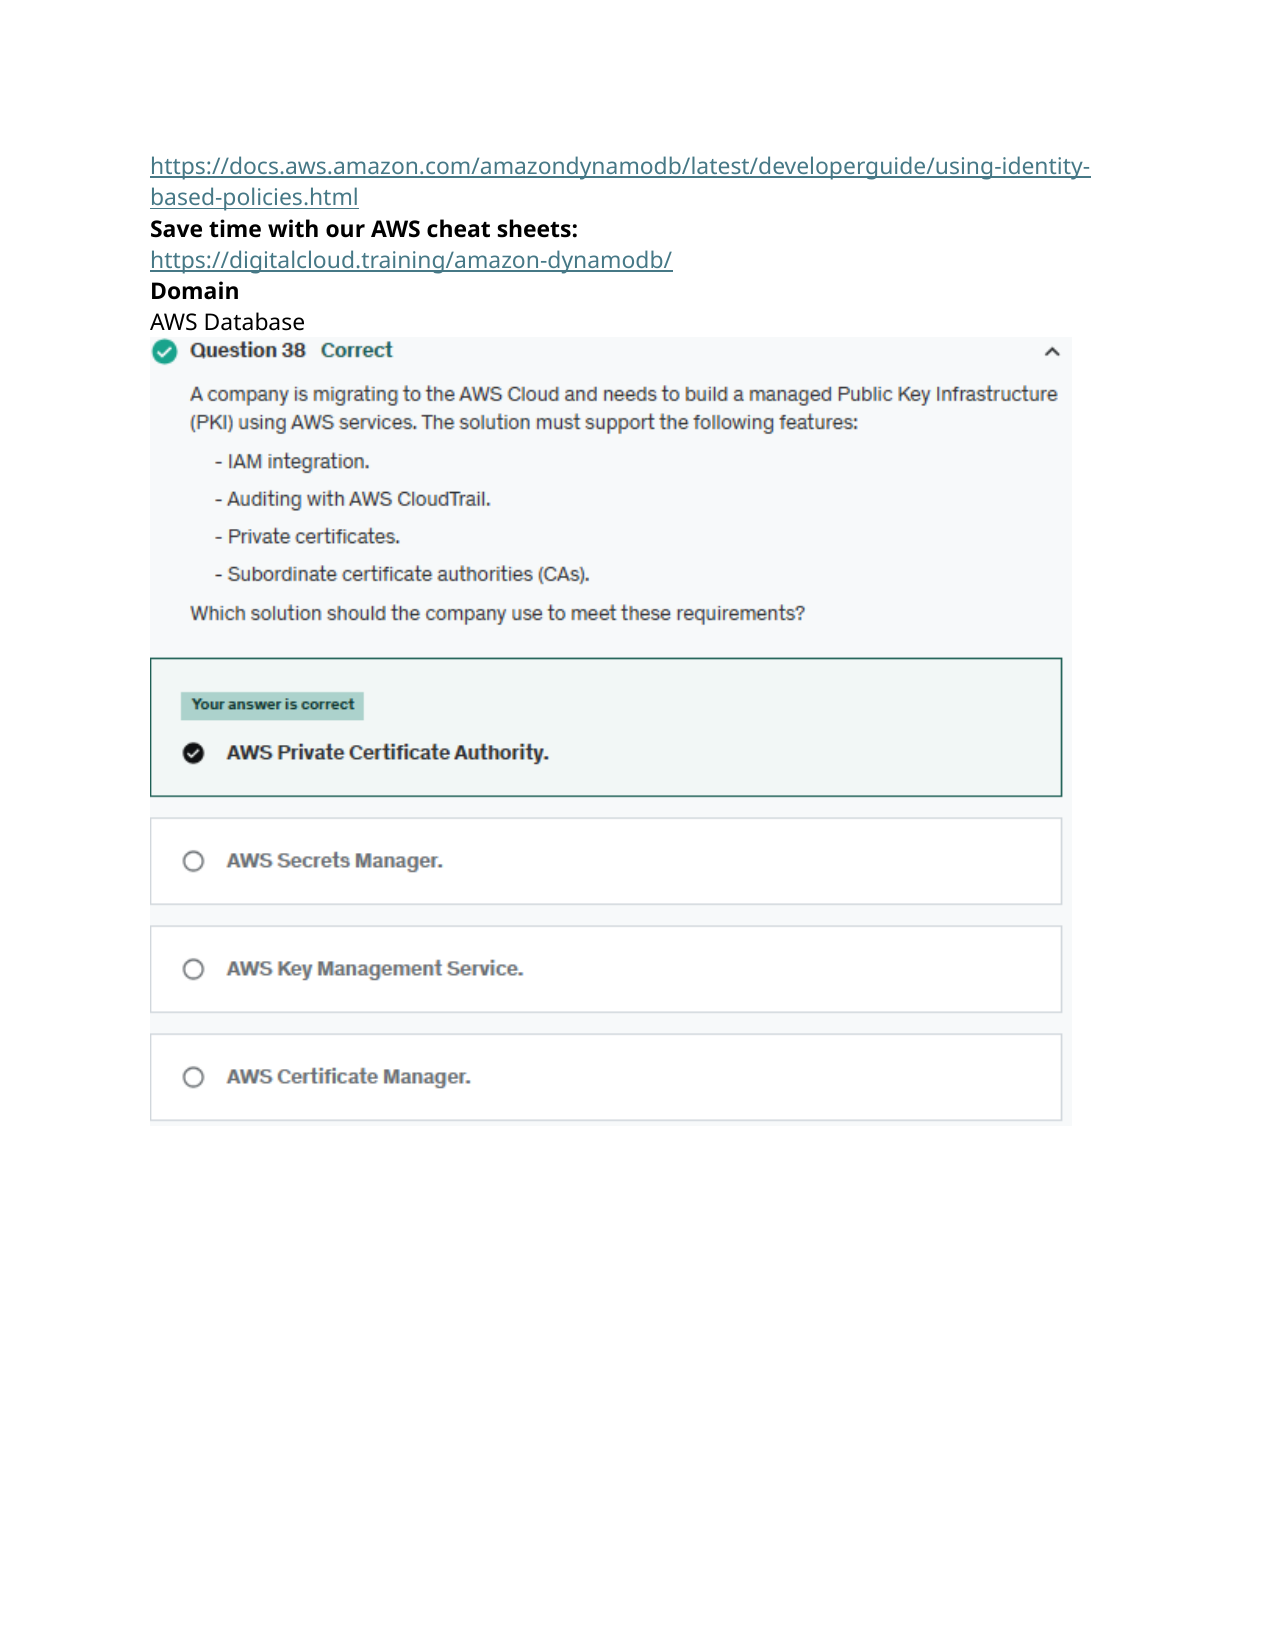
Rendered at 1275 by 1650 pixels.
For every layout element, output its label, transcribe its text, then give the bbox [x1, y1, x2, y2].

text Domain [150, 275, 1125, 306]
text AWS Database [150, 306, 1125, 337]
text https://digitalcloud.training/amazon-dynamodb/ [150, 244, 1125, 275]
text Save time with our AWS cheat sheets: [150, 212, 1125, 244]
picture [150, 337, 1072, 1126]
text https://docs.aws.amazon.com/amazondynamodb/latest/developerguide/using-identity-based-policies.html [150, 150, 1125, 212]
